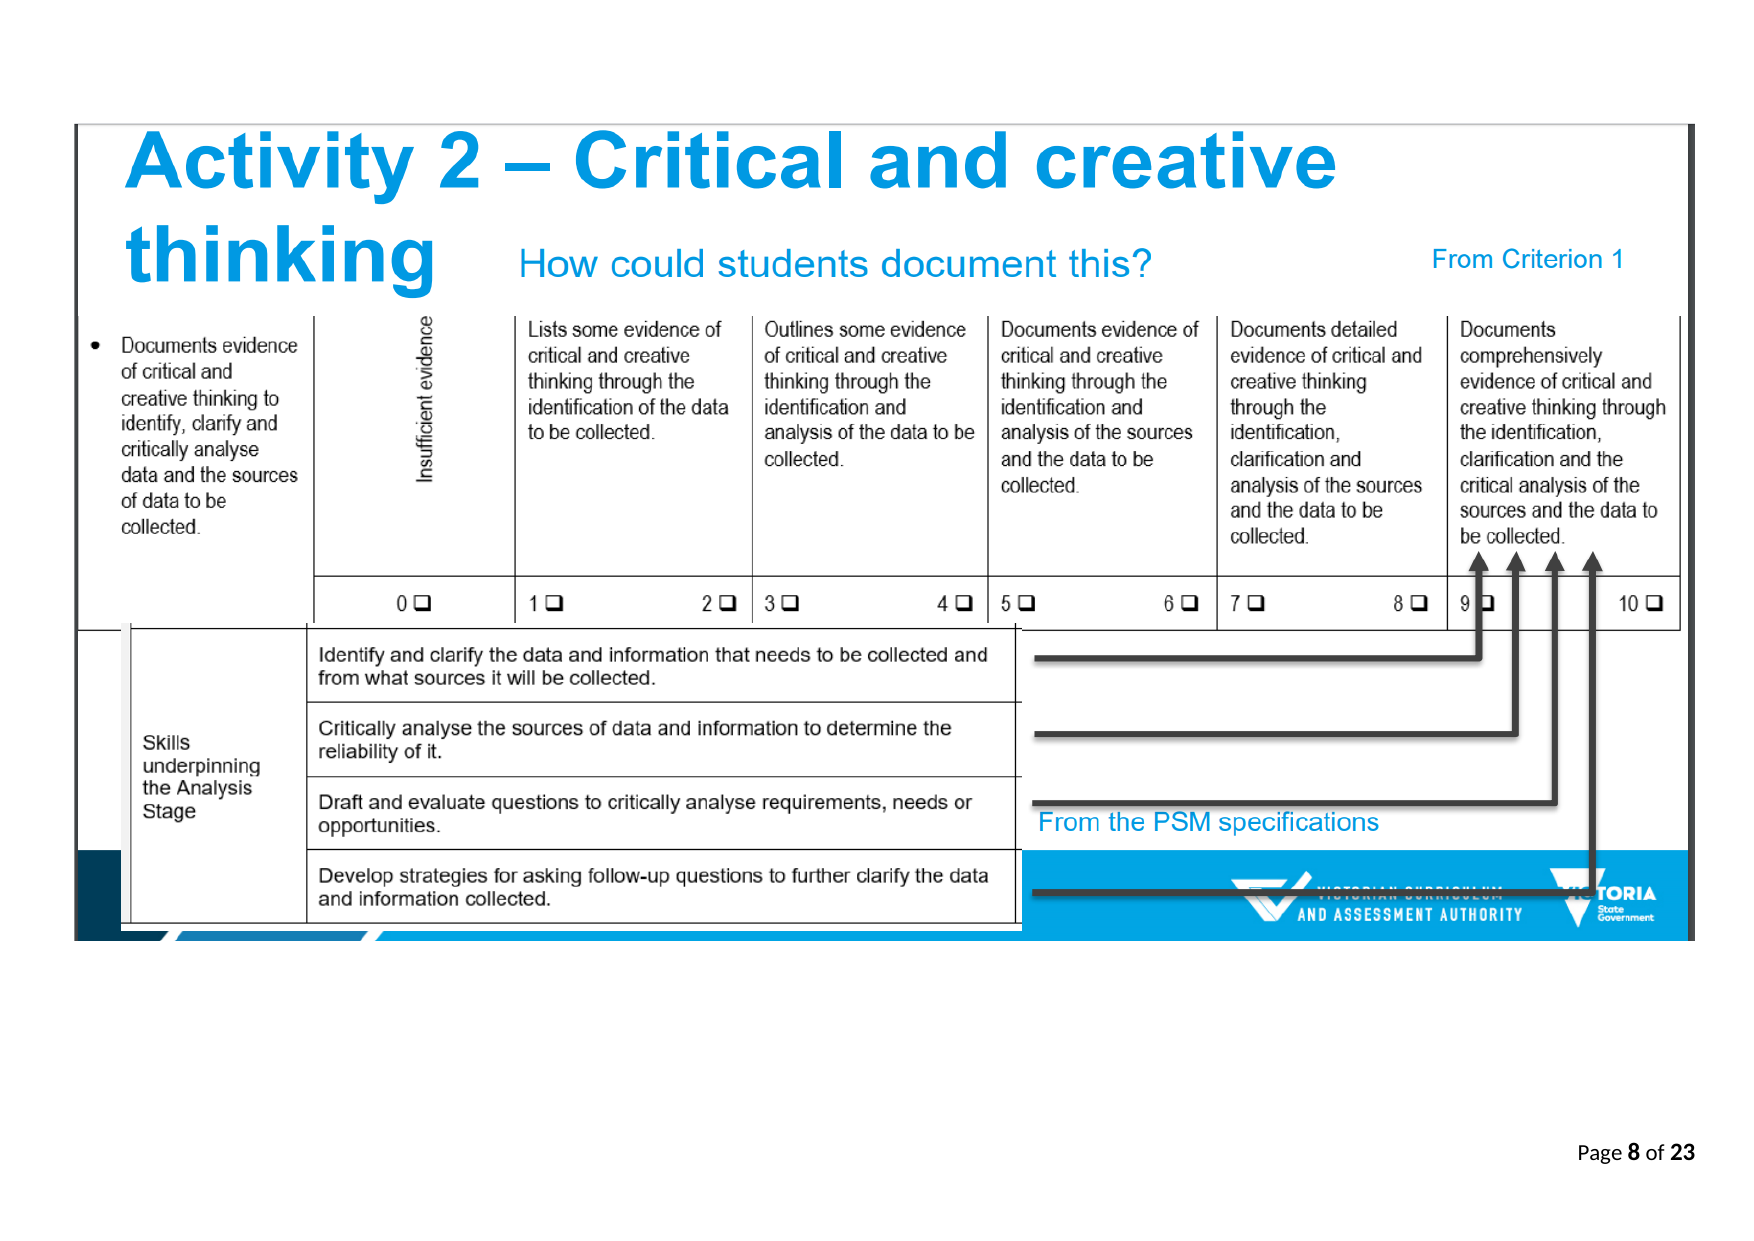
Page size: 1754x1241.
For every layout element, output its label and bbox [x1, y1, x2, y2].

picture [1335, 909, 1341, 920]
picture [1607, 887, 1641, 900]
picture [1355, 908, 1361, 920]
picture [1644, 888, 1655, 899]
picture [1515, 908, 1521, 920]
picture [1608, 907, 1623, 912]
picture [1365, 908, 1370, 920]
picture [1407, 908, 1412, 920]
picture [1490, 908, 1496, 920]
picture [1461, 908, 1465, 920]
picture [1395, 908, 1402, 920]
picture [1319, 908, 1325, 920]
picture [1308, 909, 1315, 920]
picture [1417, 908, 1422, 920]
picture [74, 120, 1695, 941]
picture [1598, 906, 1653, 920]
picture [1441, 909, 1446, 920]
picture [1451, 908, 1457, 920]
picture [1480, 908, 1486, 920]
picture [1426, 908, 1431, 920]
picture [1470, 908, 1476, 920]
picture [1374, 908, 1380, 920]
picture [1507, 908, 1511, 920]
picture [1299, 908, 1304, 920]
